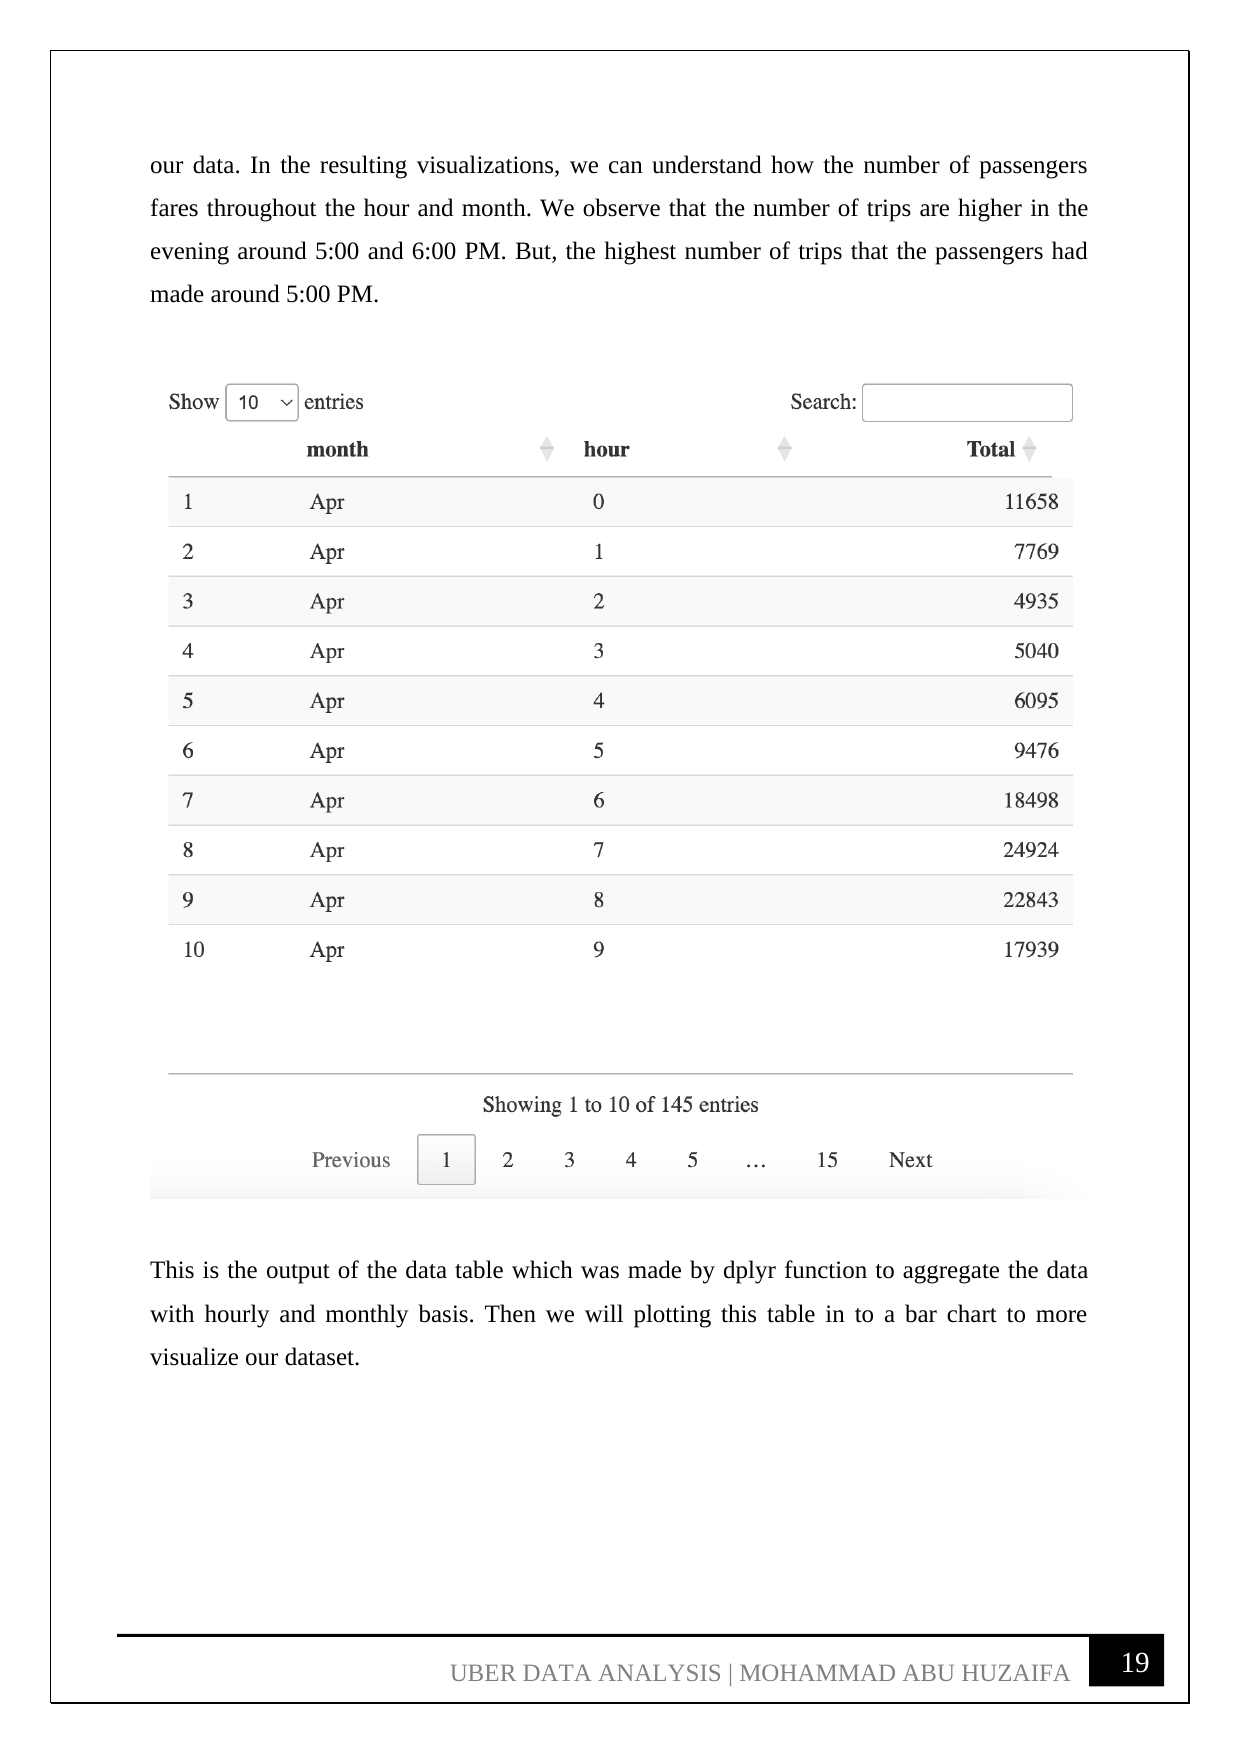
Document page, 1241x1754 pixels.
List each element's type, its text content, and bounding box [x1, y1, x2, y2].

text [150, 150, 1089, 308]
picture [150, 365, 1091, 1199]
text This is the output of the data table which was made by dplyr function to aggregate the data with hourly and monthly basis. Then we will plotting this table in to a bar chart to more visualize our dataset. [150, 1256, 1089, 1371]
